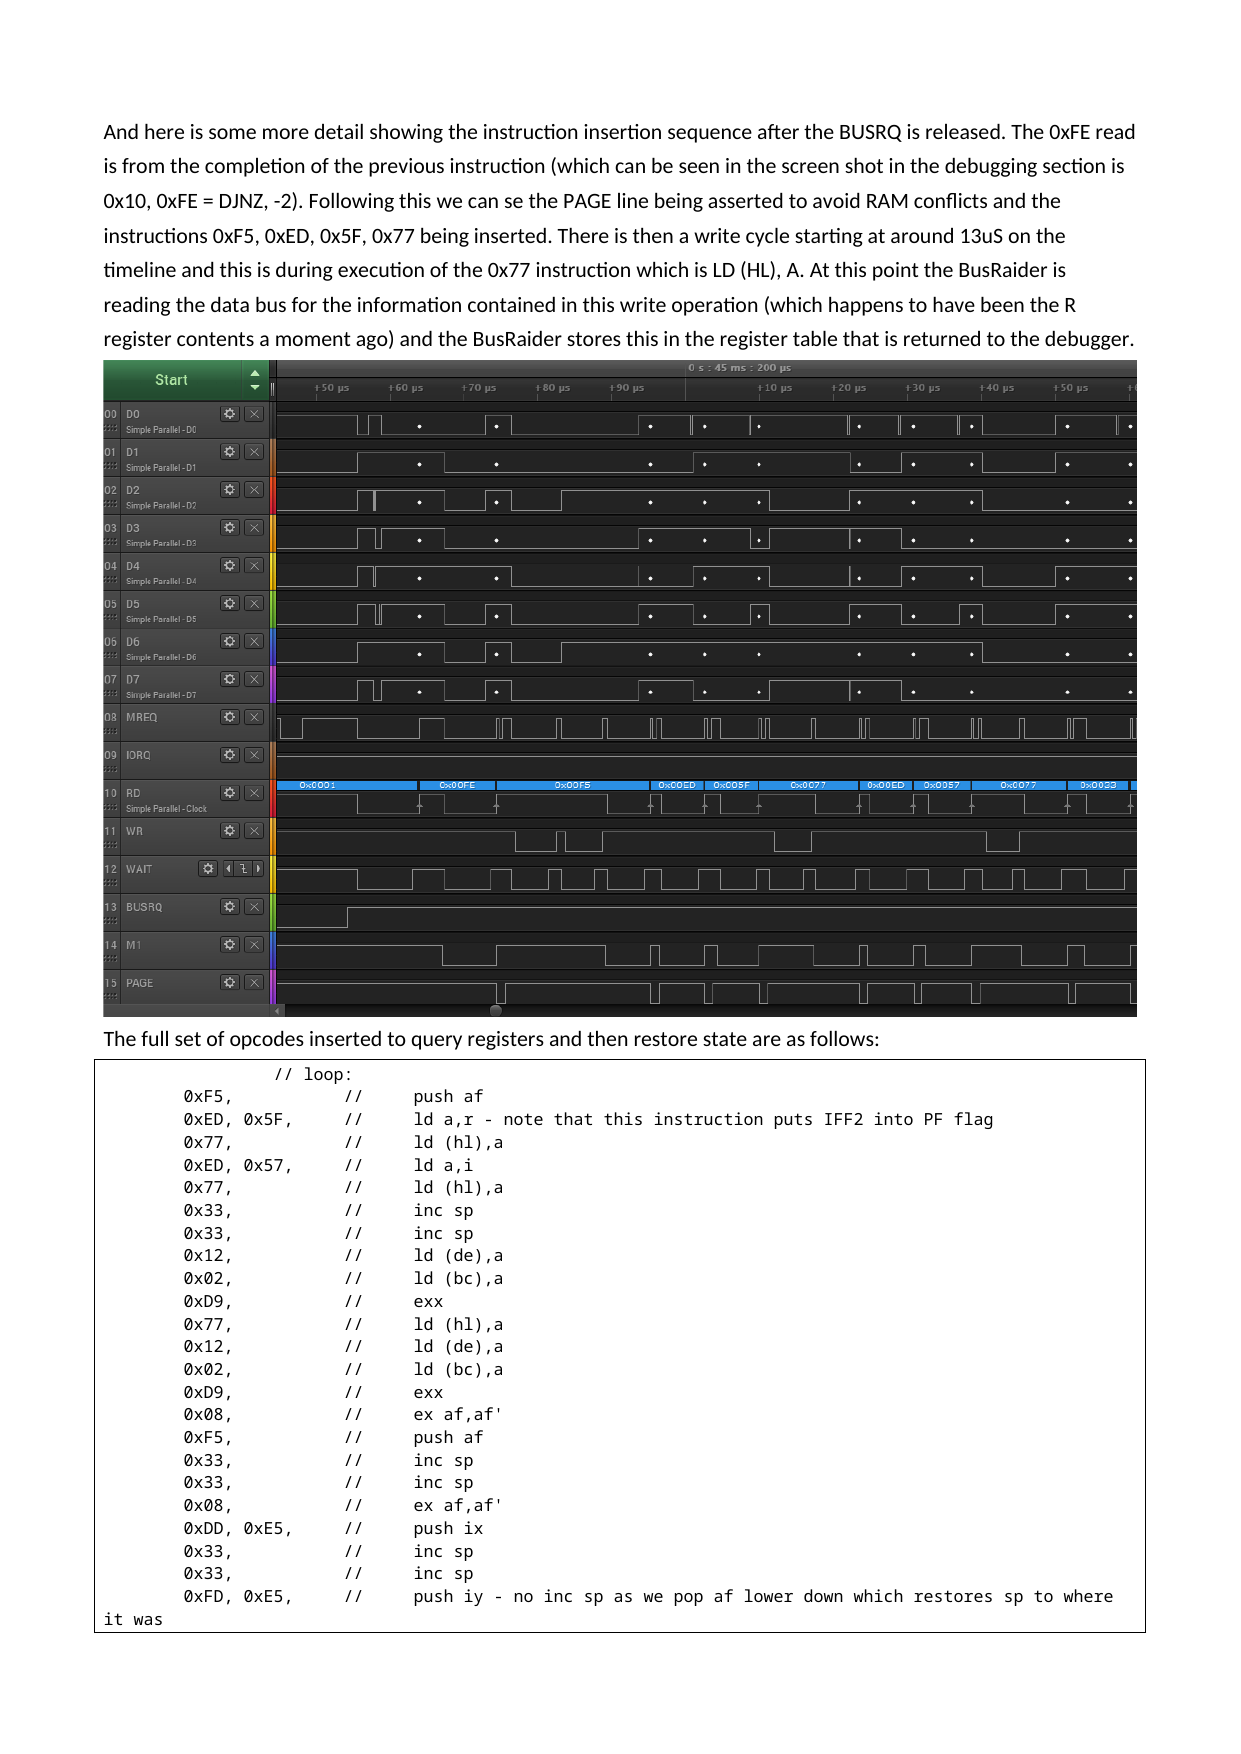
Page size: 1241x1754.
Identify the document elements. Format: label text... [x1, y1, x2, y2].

text 0xF5, // push af [103, 1085, 1137, 1108]
text 0x33, // inc sp [103, 1199, 1137, 1221]
text 0xED, 0x5F, // ld a,r - note that this instruction puts IFF2 into PF flag [103, 1108, 1137, 1131]
text 0x08, // ex af,af' [103, 1403, 1137, 1426]
picture [103, 360, 1137, 1017]
text 0x33, // inc sp [103, 1221, 1137, 1244]
text // loop: [95, 1060, 1145, 1085]
text 0x02, // ld (bc),a [103, 1358, 1137, 1380]
text 0x02, // ld (bc),a [103, 1267, 1137, 1289]
text 0xD9, // exx [103, 1380, 1137, 1403]
text The full set of opcodes inserted to query registers and then restore state are as follows: [103, 1025, 1137, 1051]
text 0x08, // ex af,af' [103, 1494, 1137, 1517]
text 0x33, // inc sp [103, 1562, 1137, 1582]
text 0xF5, // push af [103, 1426, 1137, 1448]
text 0x12, // ld (de),a [103, 1244, 1137, 1267]
text 0x77, // ld (hl),a [103, 1176, 1137, 1199]
text 0x33, // inc sp [103, 1539, 1137, 1562]
text 0xFD, 0xE5, // push iy - no inc sp as we pop af lower down which restores sp to where it was [95, 1582, 1145, 1632]
text 0xDD, 0xE5, // push ix [103, 1517, 1137, 1539]
text 0x12, // ld (de),a [103, 1335, 1137, 1358]
text 0x33, // inc sp [103, 1448, 1137, 1471]
text And here is some more detail showing the instruction insertion sequence after the BUSRQ is released. The 0xFE read is from the completion of the previous instruction (which can be seen in the screen shot in the debugging section is 0x10, 0xFE = DJNZ, -2). Following this we can se the PAGE line being asserted to avoid RAM conflicts and the instructions 0xF5, 0xED, 0x5F, 0x77 being inserted. There is then a write cycle starting at around 13uS on the timeline and this is during execution of the 0x77 instruction which is LD (HL), A. At this point the BusRaider is reading the data bus for the information contained in this write operation (which happens to have been the R register contents a moment ago) and the BusRaider stores this in the register table that is returned to the debugger. [103, 118, 1137, 352]
text 0xED, 0x57, // ld a,i [103, 1153, 1137, 1176]
text 0x77, // ld (hl),a [103, 1312, 1137, 1335]
text 0x77, // ld (hl),a [103, 1131, 1137, 1153]
text 0xD9, // exx [103, 1289, 1137, 1312]
text 0x33, // inc sp [103, 1471, 1137, 1494]
